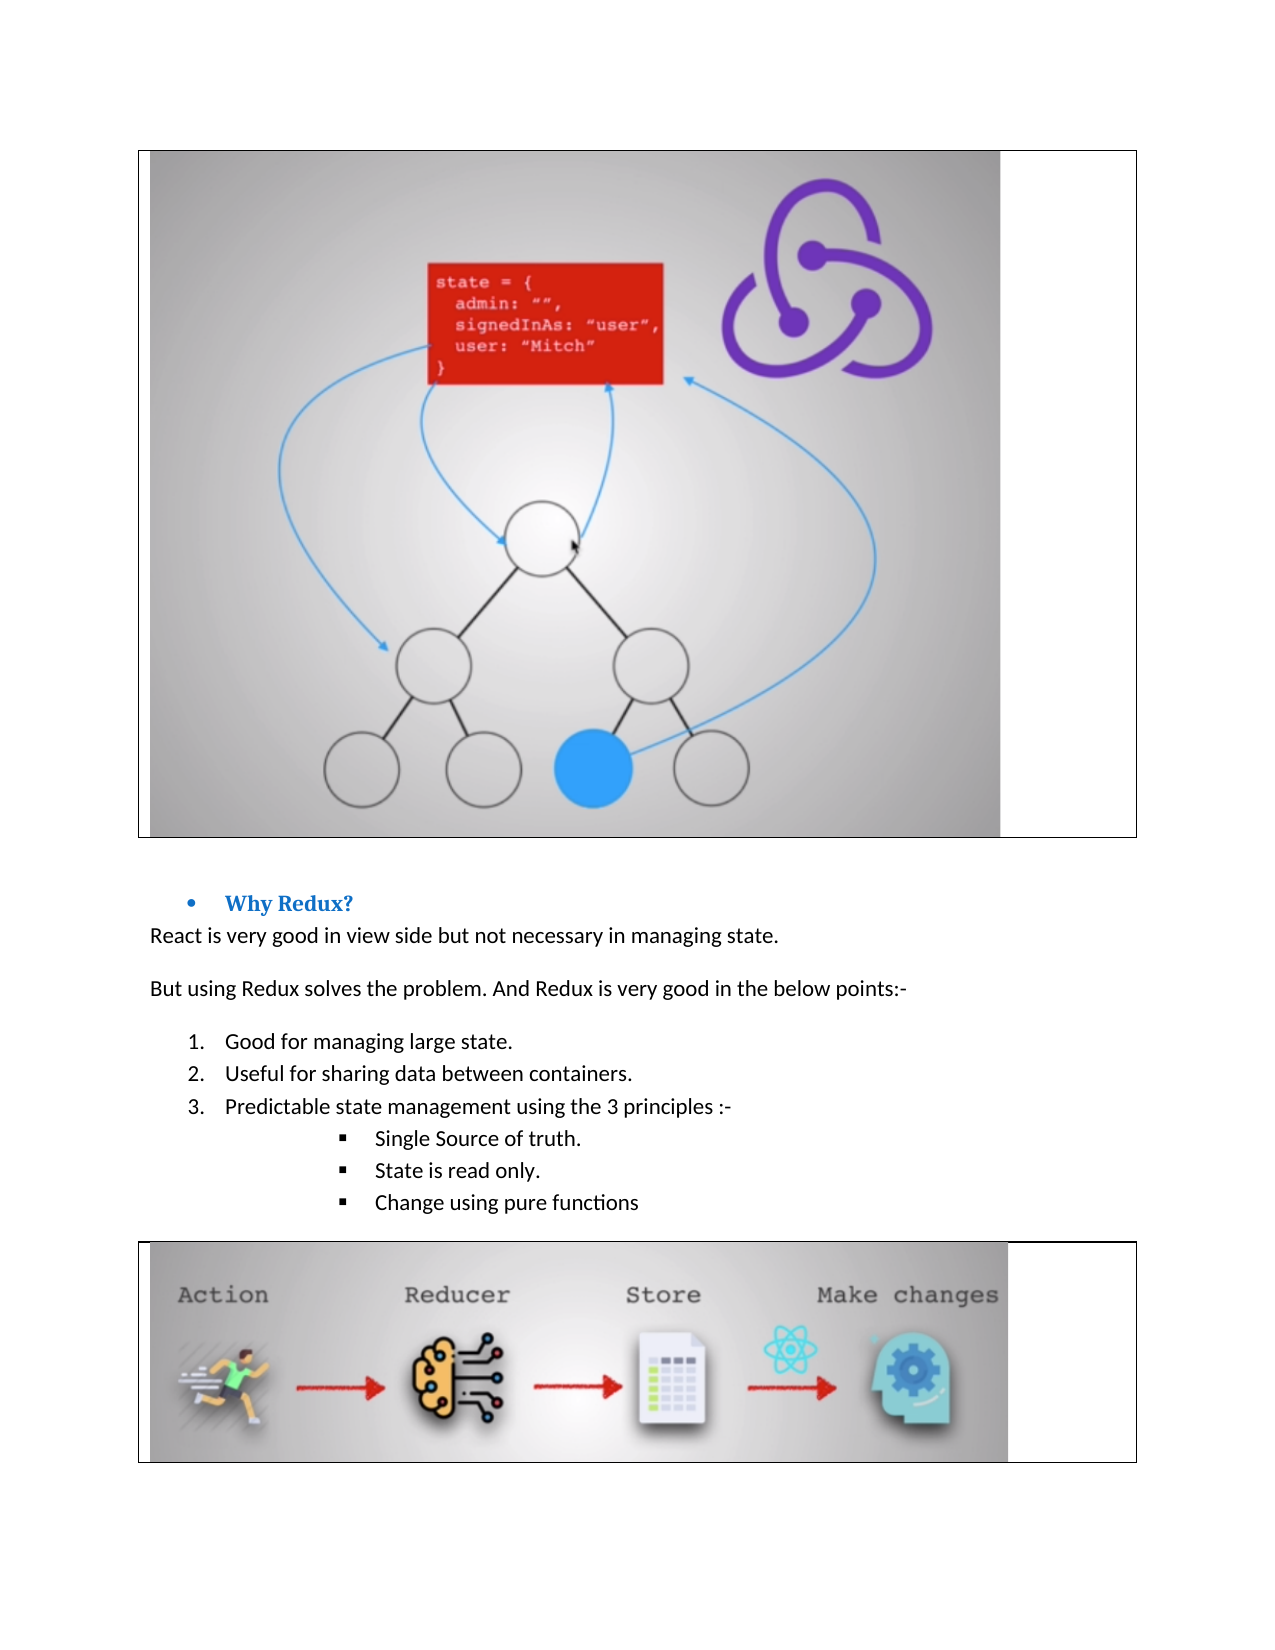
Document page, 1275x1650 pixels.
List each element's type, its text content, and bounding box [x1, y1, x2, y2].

list Predictable state management using the 3 principles :- [187, 1092, 1125, 1120]
subtitle Why Redux? [187, 891, 1125, 917]
picture [150, 1242, 1009, 1462]
list Good for managing large state. [187, 1027, 1125, 1055]
table_header [139, 1243, 150, 1462]
list Change using pure functions [337, 1188, 1125, 1216]
list Single Source of truth. [337, 1124, 1125, 1152]
list Useful for sharing data between containers. [187, 1059, 1125, 1088]
list State is read only. [337, 1156, 1125, 1184]
picture [150, 151, 1001, 837]
text React is very good in view side but not necessary in managing state. [150, 921, 1125, 949]
table_header [1001, 151, 1136, 837]
text But using Redux solves the problem. And Redux is very good in the below points:- [150, 974, 1125, 1002]
table_header [1009, 1243, 1136, 1462]
table_header [139, 151, 150, 837]
